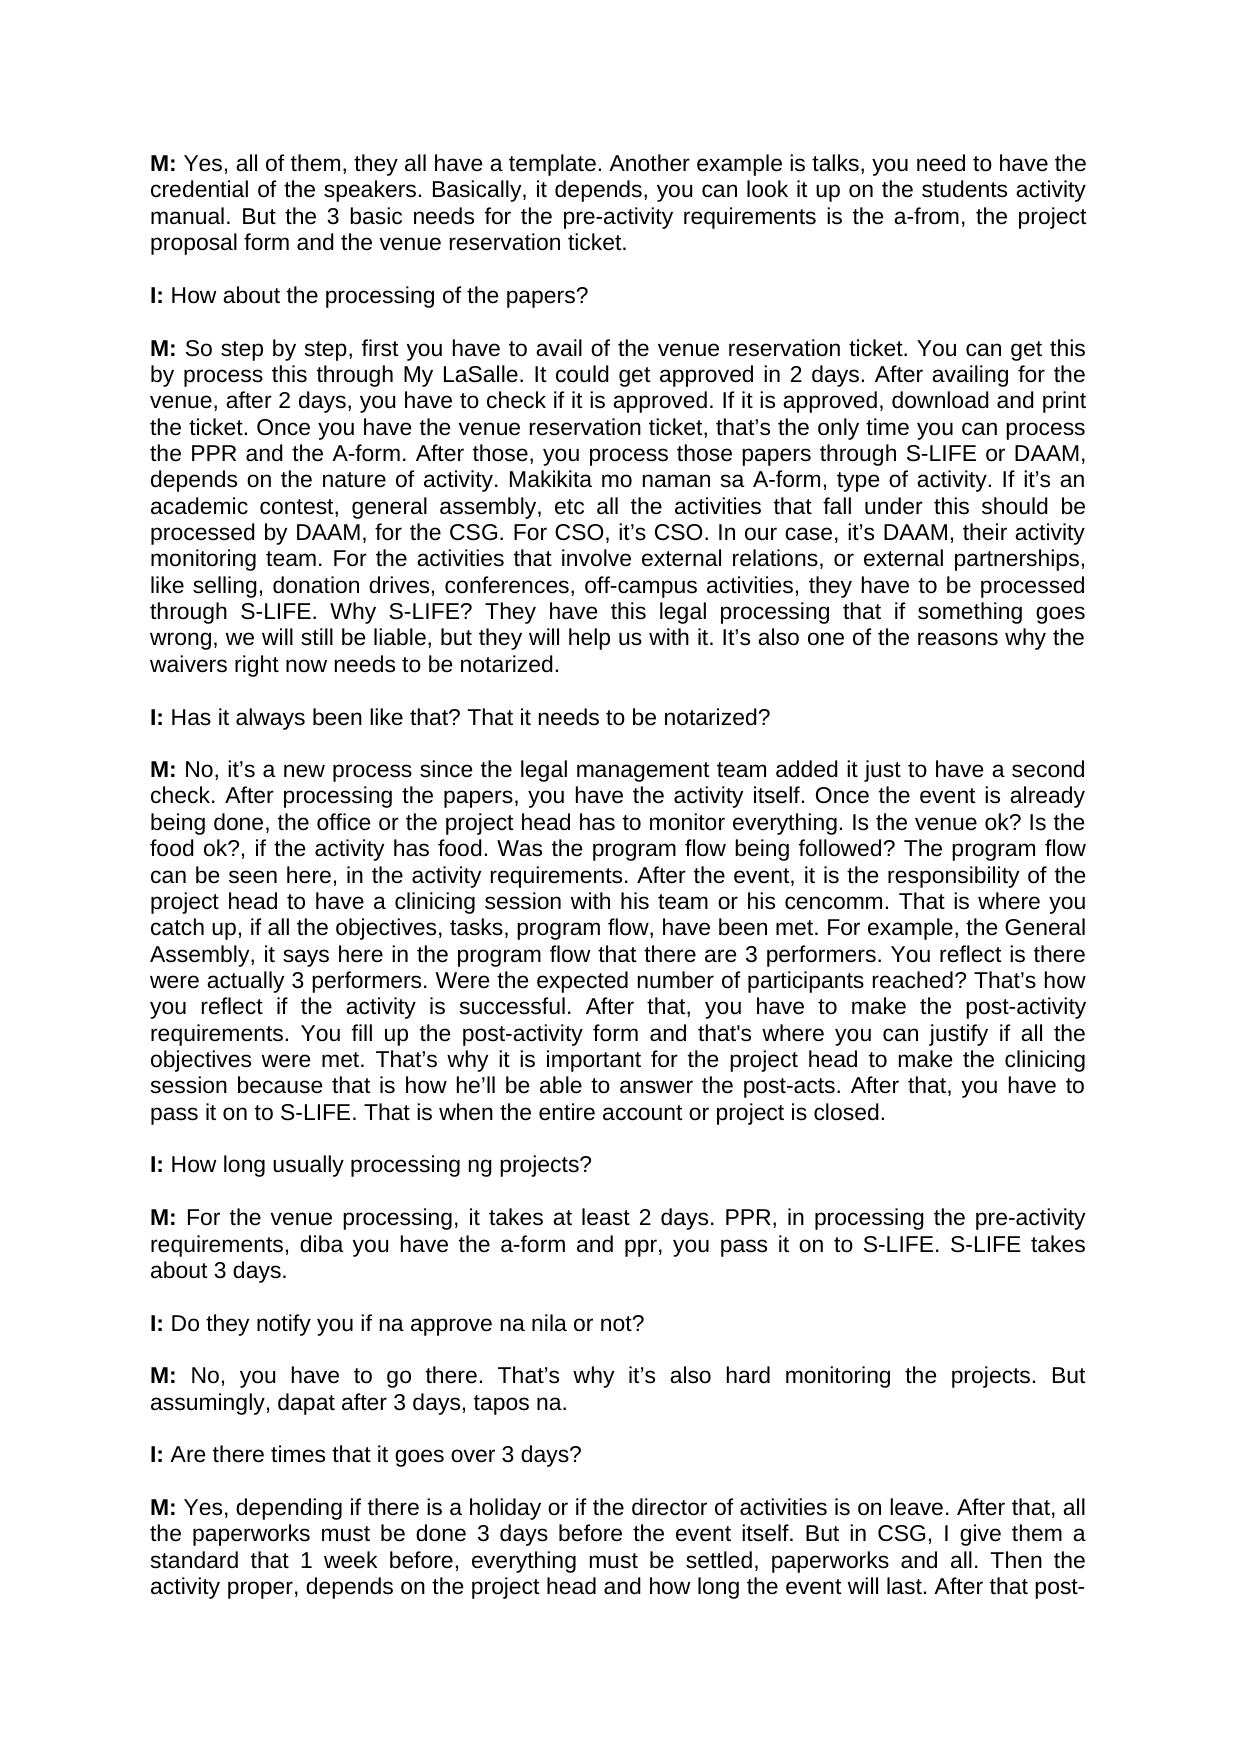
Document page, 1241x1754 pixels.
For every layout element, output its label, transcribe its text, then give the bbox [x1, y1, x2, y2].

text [150, 1494, 1087, 1599]
text I: Has it always been like that? That it needs to be notarized? [150, 703, 1087, 730]
text M: Yes, all of them, they all have a template. Another example is talks, you need to have the credential of the speakers. Basically, it depends, you can look it up on the students activity manual. But the 3 basic needs for the pre-activity requirements is the a-from, the project proposal form and the venue reservation ticket. [150, 150, 1087, 255]
text M: For the venue processing, it takes at least 2 days. PPR, in processing the pre-activity requirements, diba you have the a-form and ppr, you pass it on to S-LIFE. S-LIFE takes about 3 days. [150, 1204, 1087, 1283]
text I: Are there times that it goes over 3 days? [150, 1441, 1087, 1468]
text I: Do they notify you if na approve na nila or not? [150, 1309, 1087, 1336]
text I: How about the processing of the papers? [150, 282, 1087, 308]
text M: No, it’s a new process since the legal management team added it just to have a second check. After processing the papers, you have the activity itself. Once the event is already being done, the office or the project head has to monitor everything. Is the venue ok? Is the food ok?, if the activity has food. Was the program flow being followed? The program flow can be seen here, in the activity requirements. After the event, it is the responsibility of the project head to have a clinicing session with his team or his cencomm. That is where you catch up, if all the objectives, tasks, program flow, have been met. For example, the General Assembly, it says here in the program flow that there are 3 performers. You reflect is there were actually 3 performers. Were the expected number of participants reached? That’s how you reflect if the activity is successful. After that, you have to make the post-activity requirements. You fill up the post-activity form and that's where you can justify if all the objectives were met. That’s why it is important for the project head to make the clinicing session because that is how he’ll be able to answer the post-acts. After that, you have to pass it on to S-LIFE. That is when the entire account or project is closed. [150, 756, 1087, 1125]
text M: No, you have to go there. That’s why it’s also hard monitoring the projects. But assumingly, dapat after 3 days, tapos na. [150, 1362, 1087, 1415]
text M: So step by step, first you have to avail of the venue reservation ticket. You can get this by process this through My LaSalle. It could get approved in 2 days. After availing for the venue, after 2 days, you have to check if it is approved. If it is approved, download and print the ticket. Once you have the venue reservation ticket, that’s the only time you can process the PPR and the A-form. After those, you process those papers through S-LIFE or DAAM, depends on the nature of activity. Makikita mo naman sa A-form, type of activity. If it’s an academic contest, general assembly, etc all the activities that fall under this should be processed by DAAM, for the CSG. For CSO, it’s CSO. In our case, it’s DAAM, their activity monitoring team. For the activities that involve external relations, or external partnerships, like selling, donation drives, conferences, off-campus activities, they have to be processed through S-LIFE. Why S-LIFE? They have this legal processing that if something goes wrong, we will still be liable, but they will help us with it. It’s also one of the reasons why the waivers right now needs to be notarized. [150, 334, 1087, 677]
text I: How long usually processing ng projects? [150, 1151, 1087, 1178]
